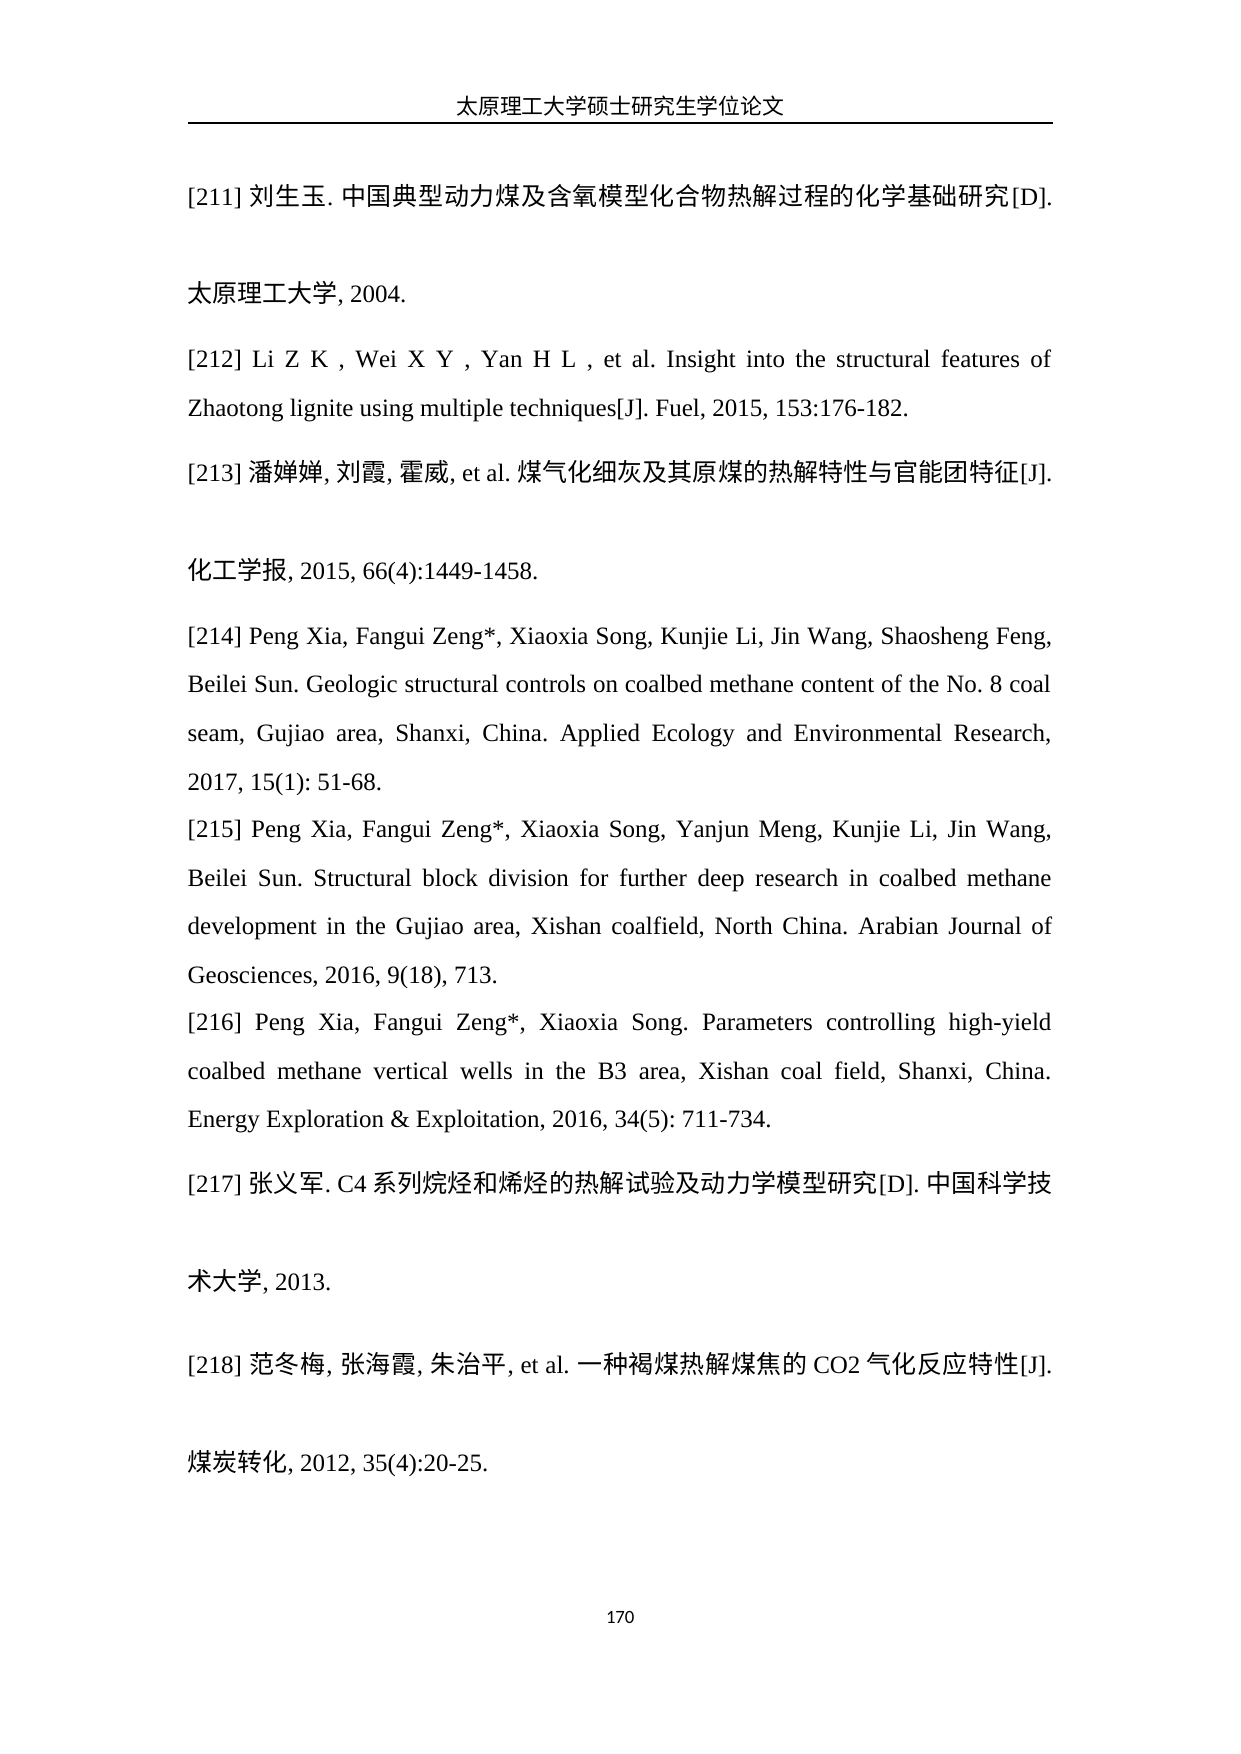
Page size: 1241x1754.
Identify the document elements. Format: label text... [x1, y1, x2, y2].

text [212] Li Z K , Wei X Y , Yan H L , et al. Insight into the structural features of Zhaotong lignite using multiple techniques[J]. Fuel, 2015, 153:176-182. [187, 343, 1053, 424]
text [211] 刘生玉. 中国典型动力煤及含氧模型化合物热解过程的化学基础研究[D]. 太原理工大学, 2004. [187, 162, 1053, 324]
text [218] 范冬梅, 张海霞, 朱治平, et al. 一种褐煤热解煤焦的CO2气化反应特性[J]. 煤炭转化, 2012, 35(4):20-25. [187, 1330, 1053, 1493]
text [213] 潘婵婵, 刘霞, 霍威, et al. 煤气化细灰及其原煤的热解特性与官能团特征[J]. 化工学报, 2015, 66(4):1449-1458. [187, 438, 1053, 601]
text [216] Peng Xia, Fangui Zeng*, Xiaoxia Song. Parameters controlling high-yield coalbed methane vertical wells in the B3 area, Xishan coal field, Shanxi, China. Energy Exploration & Exploitation, 2016, 34(5): 711-734. [187, 1005, 1053, 1135]
text [214] Peng Xia, Fangui Zeng*, Xiaoxia Song, Kunjie Li, Jin Wang, Shaosheng Feng, Beilei Sun. Geologic structural controls on coalbed methane content of the No. 8 coal seam, Gujiao area, Shanxi, China. Applied Ecology and Environmental Research, 2017, 15(1): 51-68. [187, 619, 1053, 798]
text [215] Peng Xia, Fangui Zeng*, Xiaoxia Song, Yanjun Meng, Kunjie Li, Jin Wang, Beilei Sun. Structural block division for further deep research in coalbed methane development in the Gujiao area, Xishan coalfield, North China. Arabian Journal of Geosciences, 2016, 9(18), 713. [187, 812, 1053, 991]
text [217] 张义军. C4系列烷烃和烯烃的热解试验及动力学模型研究[D]. 中国科学技术大学, 2013. [187, 1149, 1053, 1312]
